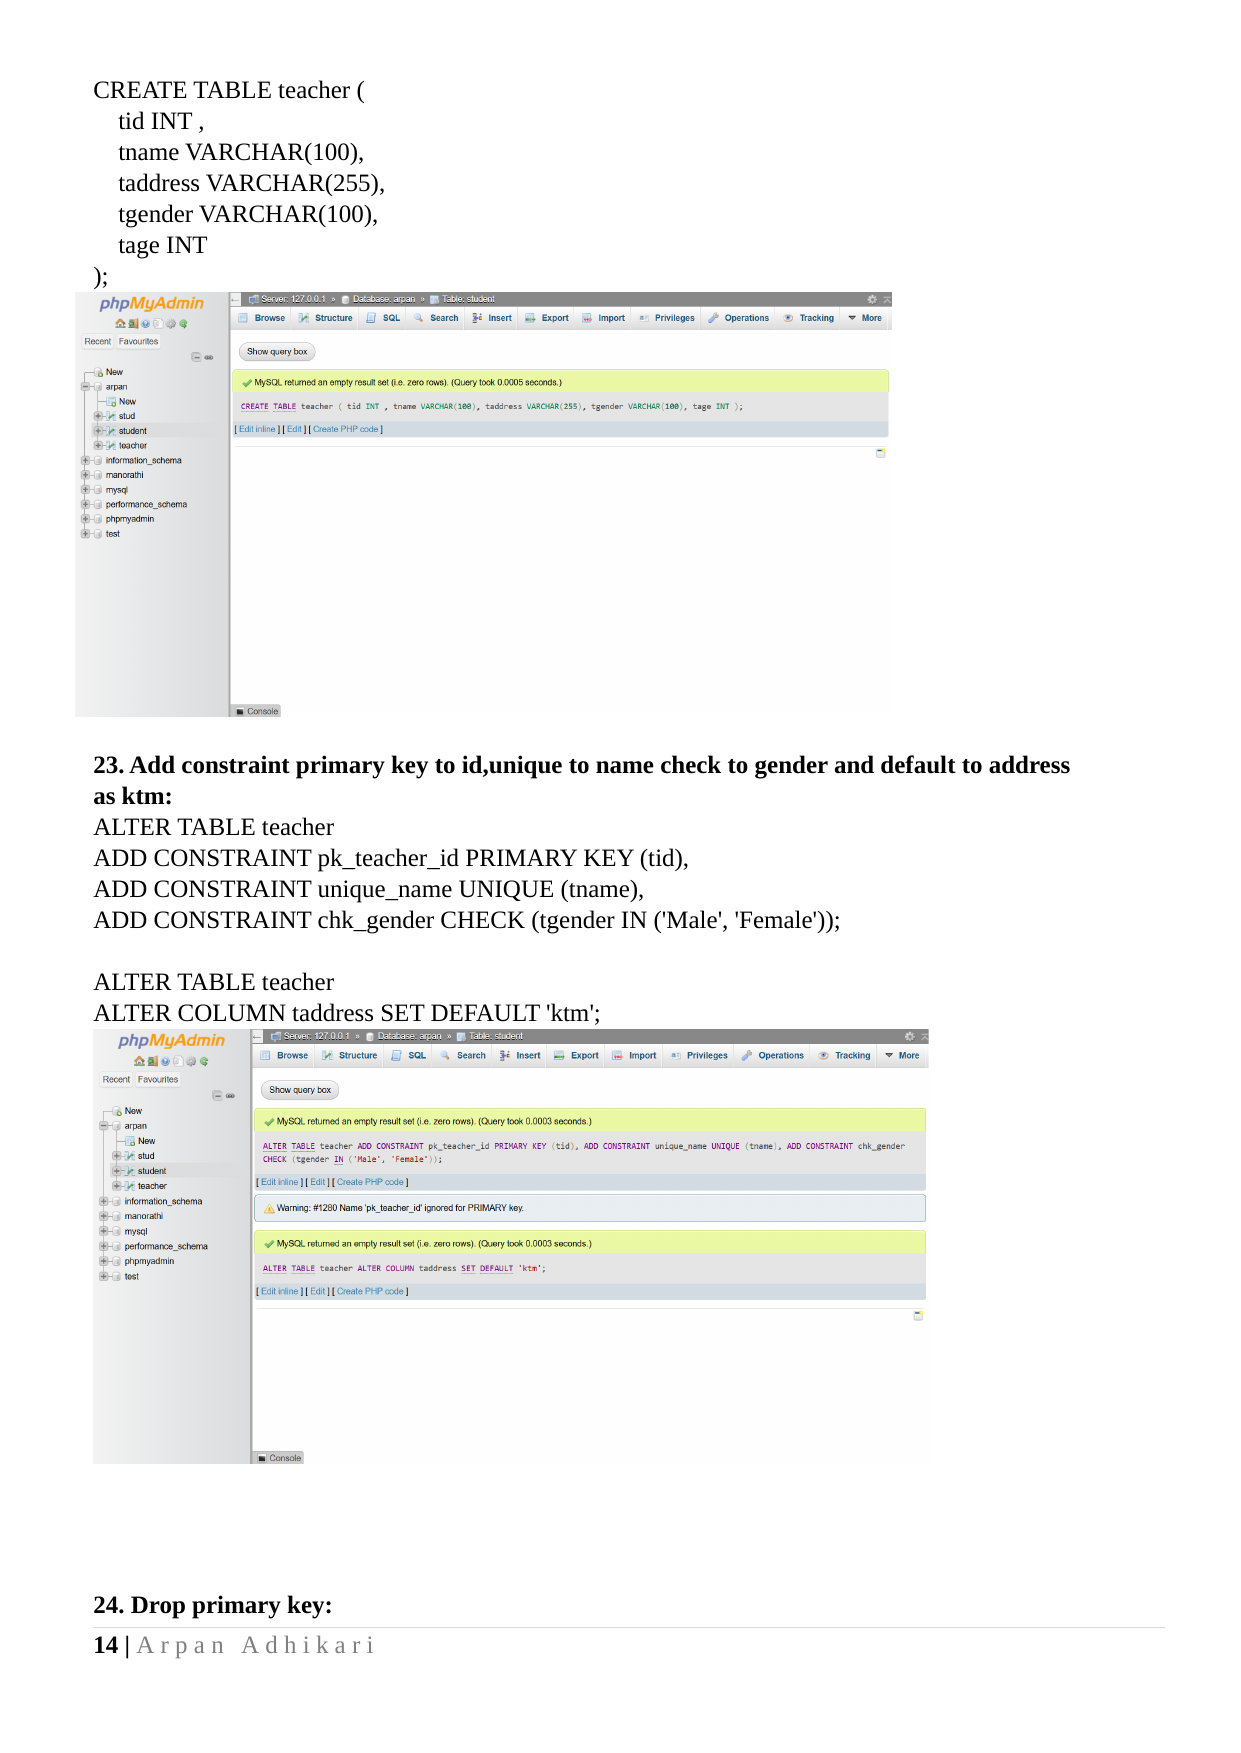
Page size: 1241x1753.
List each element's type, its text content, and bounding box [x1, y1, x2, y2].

picture [75, 292, 892, 717]
text tgender VARCHAR(100), [93, 199, 1165, 228]
text as ktm: [93, 781, 1165, 809]
text ADD CONSTRAINT unique_name UNIQUE (tname), [93, 874, 1165, 903]
text ); [93, 261, 1165, 290]
text 23. Add constraint primary key to id,unique to name check to gender and default to address [93, 750, 1165, 778]
text ADD CONSTRAINT pk_teacher_id PRIMARY KEY (tid), [93, 843, 1165, 872]
text ADD CONSTRAINT chk_gender CHECK (tgender IN ('Male', 'Female')); [93, 905, 1165, 934]
text taddress VARCHAR(255), [93, 168, 1165, 197]
text tage INT [93, 230, 1165, 259]
text ALTER TABLE teacher [93, 967, 1165, 996]
text ALTER COLUMN taddress SET DEFAULT 'ktm'; [93, 998, 1165, 1027]
picture [93, 1029, 929, 1464]
text 24. Drop primary key: [93, 1590, 1165, 1619]
text CREATE TABLE teacher ( [93, 75, 1165, 104]
text tname VARCHAR(100), [93, 137, 1165, 166]
text ALTER TABLE teacher [93, 812, 1165, 841]
text tid INT , [93, 106, 1165, 135]
